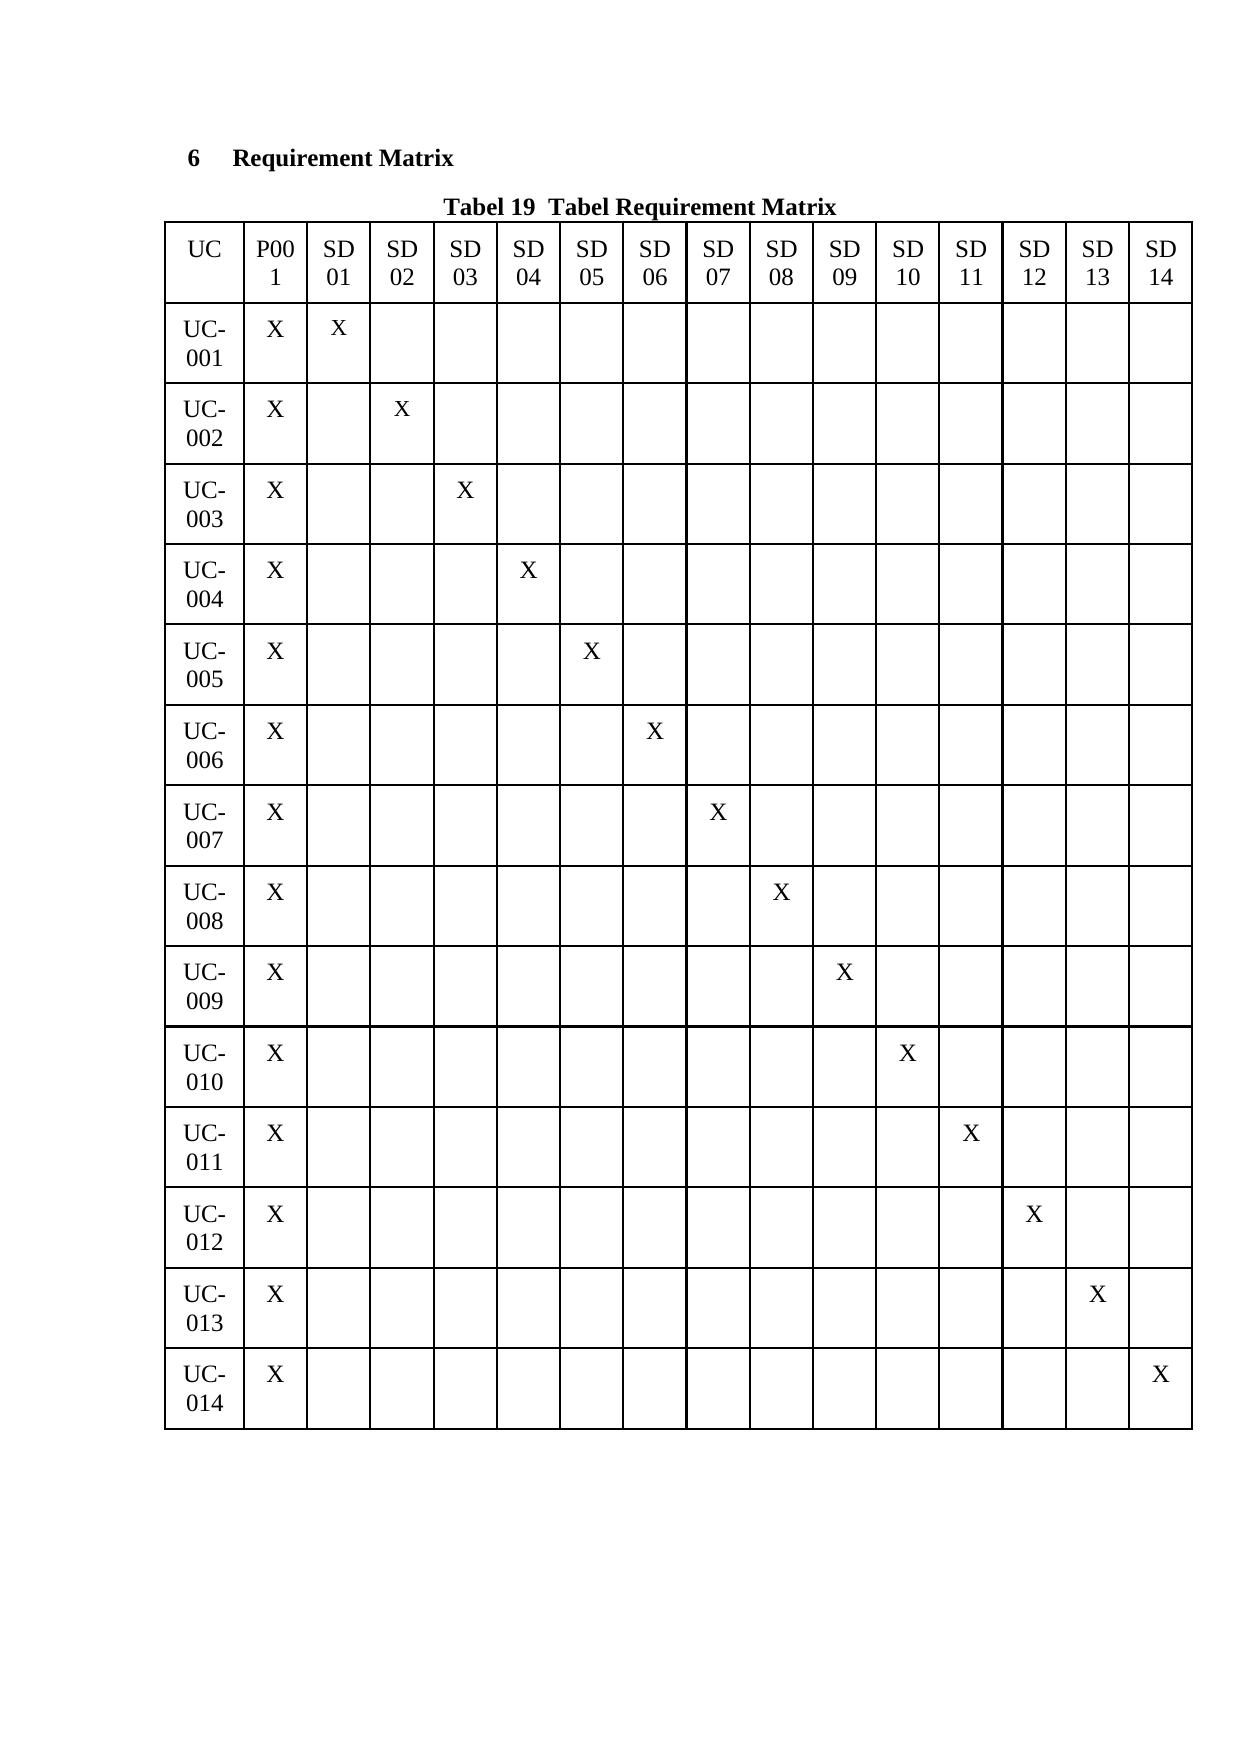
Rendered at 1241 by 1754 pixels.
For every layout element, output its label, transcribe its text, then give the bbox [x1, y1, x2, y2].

table_cell [751, 304, 812, 382]
table_cell [688, 545, 749, 623]
table_cell [498, 1188, 559, 1267]
table_cell [561, 1349, 622, 1427]
table_cell UC-001 [166, 304, 243, 382]
table_cell [1067, 1349, 1128, 1427]
table_cell [1130, 545, 1191, 623]
table_cell [435, 1188, 496, 1267]
table_cell UC-005 [166, 625, 243, 704]
table_cell X [624, 706, 685, 784]
table_cell [688, 867, 749, 945]
table_cell [940, 465, 1001, 543]
table_cell [1067, 304, 1128, 382]
table_cell [1067, 706, 1128, 784]
table_cell [371, 867, 433, 945]
table_cell UC-006 [166, 706, 243, 784]
table_cell UC-007 [166, 786, 243, 864]
table_cell UC-002 [166, 384, 243, 462]
table_cell [940, 384, 1001, 462]
table_cell [308, 786, 369, 864]
table_cell [1130, 384, 1191, 462]
table_cell X [1004, 1188, 1065, 1267]
table_cell [1004, 1028, 1065, 1106]
table_cell [688, 947, 749, 1025]
table_cell [624, 1108, 685, 1186]
table_cell [308, 545, 369, 623]
table_cell [1130, 1188, 1191, 1267]
table_cell [1004, 947, 1065, 1025]
table_cell [688, 384, 749, 462]
table_cell [1130, 1269, 1191, 1347]
table_cell [308, 625, 369, 704]
table_cell UC-008 [166, 867, 243, 945]
table_header SD02 [371, 223, 433, 302]
table_cell [877, 786, 938, 864]
table_cell UC-009 [166, 947, 243, 1025]
table_cell X [751, 867, 812, 945]
table_cell [624, 1028, 685, 1106]
table_cell [940, 1028, 1001, 1106]
table_cell [814, 465, 875, 543]
table_cell [751, 1108, 812, 1186]
table_cell [561, 706, 622, 784]
table_cell [1130, 1028, 1191, 1106]
table_cell [308, 947, 369, 1025]
table_cell [624, 1188, 685, 1267]
table_cell [877, 545, 938, 623]
table_cell [561, 947, 622, 1025]
table_cell [751, 1028, 812, 1106]
table_cell [688, 1028, 749, 1106]
table_cell [308, 1108, 369, 1186]
table_cell [624, 465, 685, 543]
table_cell [498, 384, 559, 462]
table_cell [1130, 1108, 1191, 1186]
table_cell UC-003 [166, 465, 243, 543]
table_cell [371, 1108, 433, 1186]
table_cell [1130, 786, 1191, 864]
table_cell [877, 1349, 938, 1427]
table_cell [814, 304, 875, 382]
table_cell [751, 1269, 812, 1347]
table_cell [688, 1349, 749, 1427]
table_cell [498, 465, 559, 543]
table_cell X [308, 304, 369, 382]
table_cell [940, 545, 1001, 623]
table_cell [940, 1269, 1001, 1347]
table_cell [751, 625, 812, 704]
table_cell [371, 1349, 433, 1427]
table_cell [561, 1269, 622, 1347]
table_cell [688, 1108, 749, 1186]
table_cell [371, 304, 433, 382]
subtitle Requirement Matrix [187, 143, 1092, 172]
table_header SD08 [751, 223, 812, 302]
table_cell [435, 545, 496, 623]
table_cell [1004, 545, 1065, 623]
table_cell [435, 304, 496, 382]
table_header SD03 [435, 223, 496, 302]
table_cell [877, 384, 938, 462]
table_cell [940, 786, 1001, 864]
table_cell [814, 384, 875, 462]
table_cell X [688, 786, 749, 864]
table_header P001 [245, 223, 306, 302]
table_cell [1004, 384, 1065, 462]
table_header SD01 [308, 223, 369, 302]
table_cell [814, 706, 875, 784]
table_cell X [245, 545, 306, 623]
table_header SD09 [814, 223, 875, 302]
table_cell X [814, 947, 875, 1025]
table_header SD14 [1130, 223, 1191, 302]
table_cell [435, 1028, 496, 1106]
table_cell [814, 1349, 875, 1427]
table_cell [751, 706, 812, 784]
table_cell [371, 625, 433, 704]
table_cell [688, 1269, 749, 1347]
table_cell [371, 545, 433, 623]
table_cell X [245, 384, 306, 462]
table_cell UC-004 [166, 545, 243, 623]
table_header UC [166, 223, 243, 302]
table_cell [498, 706, 559, 784]
table_cell [435, 786, 496, 864]
table_cell [1130, 706, 1191, 784]
table_cell [624, 625, 685, 704]
table_cell [498, 947, 559, 1025]
table_cell [877, 1269, 938, 1347]
table_cell [498, 786, 559, 864]
table_cell [1004, 786, 1065, 864]
table_cell [1067, 545, 1128, 623]
table_cell [624, 545, 685, 623]
table_header SD12 [1004, 223, 1065, 302]
table_cell [308, 1028, 369, 1106]
table_cell [688, 625, 749, 704]
table_cell X [940, 1108, 1001, 1186]
table_cell [308, 706, 369, 784]
table_cell [751, 1188, 812, 1267]
table_cell [498, 867, 559, 945]
table_cell [751, 465, 812, 543]
table_cell X [245, 1269, 306, 1347]
table_cell [624, 867, 685, 945]
table_cell X [877, 1028, 938, 1106]
table_cell [498, 1108, 559, 1186]
table_header SD10 [877, 223, 938, 302]
table_cell [814, 1269, 875, 1347]
table_cell [1004, 304, 1065, 382]
table_cell UC-011 [166, 1108, 243, 1186]
table_cell X [245, 625, 306, 704]
table_cell [498, 1028, 559, 1106]
table_cell [561, 545, 622, 623]
table_cell X [435, 465, 496, 543]
table_cell [371, 1028, 433, 1106]
table_cell X [498, 545, 559, 623]
table_cell [1004, 465, 1065, 543]
table_cell [814, 1188, 875, 1267]
table_cell [688, 706, 749, 784]
table_cell UC-012 [166, 1188, 243, 1267]
table_cell [751, 545, 812, 623]
table_cell UC-010 [166, 1028, 243, 1106]
table_cell [1067, 1028, 1128, 1106]
table_cell [308, 384, 369, 462]
table_cell [1067, 867, 1128, 945]
table_cell [561, 384, 622, 462]
table_cell [940, 625, 1001, 704]
table_cell X [245, 465, 306, 543]
table_cell [1004, 1349, 1065, 1427]
table_cell [877, 947, 938, 1025]
table_cell [1067, 947, 1128, 1025]
text Tabel 19 Tabel Requirement Matrix [187, 192, 1092, 221]
table_cell [940, 867, 1001, 945]
table_cell X [1067, 1269, 1128, 1347]
table_cell [308, 1349, 369, 1427]
table_cell X [245, 786, 306, 864]
table_cell [435, 1349, 496, 1427]
table_cell [371, 786, 433, 864]
table_cell [1130, 465, 1191, 543]
table_cell [877, 465, 938, 543]
table_cell [688, 1188, 749, 1267]
table_cell X [561, 625, 622, 704]
table_cell [688, 465, 749, 543]
table_cell [561, 465, 622, 543]
table_cell UC-013 [166, 1269, 243, 1347]
table_cell [561, 1108, 622, 1186]
table_cell [435, 706, 496, 784]
table_cell [1004, 867, 1065, 945]
table_cell [751, 786, 812, 864]
table_cell UC-014 [166, 1349, 243, 1427]
table_cell X [245, 1108, 306, 1186]
table_cell [1067, 786, 1128, 864]
table_cell [308, 1188, 369, 1267]
table_cell [435, 1108, 496, 1186]
table_cell [498, 625, 559, 704]
table_cell [814, 1108, 875, 1186]
table_cell X [245, 947, 306, 1025]
table_cell [308, 1269, 369, 1347]
table_cell [561, 1188, 622, 1267]
table_cell [308, 867, 369, 945]
table_cell [435, 1269, 496, 1347]
table_cell [371, 947, 433, 1025]
table_cell [435, 947, 496, 1025]
table_cell [371, 1188, 433, 1267]
table_cell [940, 1188, 1001, 1267]
table_cell [751, 1349, 812, 1427]
table_cell [940, 304, 1001, 382]
table_cell [877, 304, 938, 382]
table_cell [1067, 1108, 1128, 1186]
table_cell [624, 384, 685, 462]
table_cell [1004, 1108, 1065, 1186]
table_header SD11 [940, 223, 1001, 302]
table_cell [1004, 625, 1065, 704]
table_cell [1067, 1188, 1128, 1267]
table_cell [1130, 947, 1191, 1025]
table_cell X [245, 304, 306, 382]
table_cell [940, 706, 1001, 784]
table_cell [371, 1269, 433, 1347]
table_cell [498, 1269, 559, 1347]
table_cell [308, 465, 369, 543]
table_cell [624, 304, 685, 382]
table_cell [1004, 1269, 1065, 1347]
table_cell [1130, 304, 1191, 382]
table_header SD05 [561, 223, 622, 302]
table_cell [688, 304, 749, 382]
table_cell [1067, 625, 1128, 704]
table_cell [371, 706, 433, 784]
table_cell X [245, 1349, 306, 1427]
table_cell [561, 304, 622, 382]
table_header SD06 [624, 223, 685, 302]
table_header SD07 [688, 223, 749, 302]
table_cell X [245, 1188, 306, 1267]
table_cell [561, 867, 622, 945]
table_header SD04 [498, 223, 559, 302]
table_cell [814, 625, 875, 704]
table_cell [814, 545, 875, 623]
table_cell [561, 786, 622, 864]
table_cell [624, 1269, 685, 1347]
table_cell X [371, 384, 433, 462]
table_cell X [245, 1028, 306, 1106]
table_cell [435, 867, 496, 945]
table_cell [877, 706, 938, 784]
table_cell X [1130, 1349, 1191, 1427]
table_cell [561, 1028, 622, 1106]
table_cell [435, 384, 496, 462]
table_cell [371, 465, 433, 543]
table_cell [624, 947, 685, 1025]
table_cell X [245, 867, 306, 945]
table_cell [435, 625, 496, 704]
table_cell [751, 947, 812, 1025]
table_cell [814, 867, 875, 945]
table_cell [814, 1028, 875, 1106]
table_cell [940, 1349, 1001, 1427]
table_cell [498, 1349, 559, 1427]
table_cell X [245, 706, 306, 784]
table_cell [1067, 384, 1128, 462]
table_header SD13 [1067, 223, 1128, 302]
table_cell [814, 786, 875, 864]
table_cell [877, 625, 938, 704]
table_cell [624, 1349, 685, 1427]
table_cell [1130, 625, 1191, 704]
table_cell [877, 867, 938, 945]
table_cell [624, 786, 685, 864]
table_cell [751, 384, 812, 462]
table_cell [877, 1108, 938, 1186]
table_cell [877, 1188, 938, 1267]
table_cell [940, 947, 1001, 1025]
table_cell [498, 304, 559, 382]
table_cell [1130, 867, 1191, 945]
table_cell [1004, 706, 1065, 784]
table_cell [1067, 465, 1128, 543]
